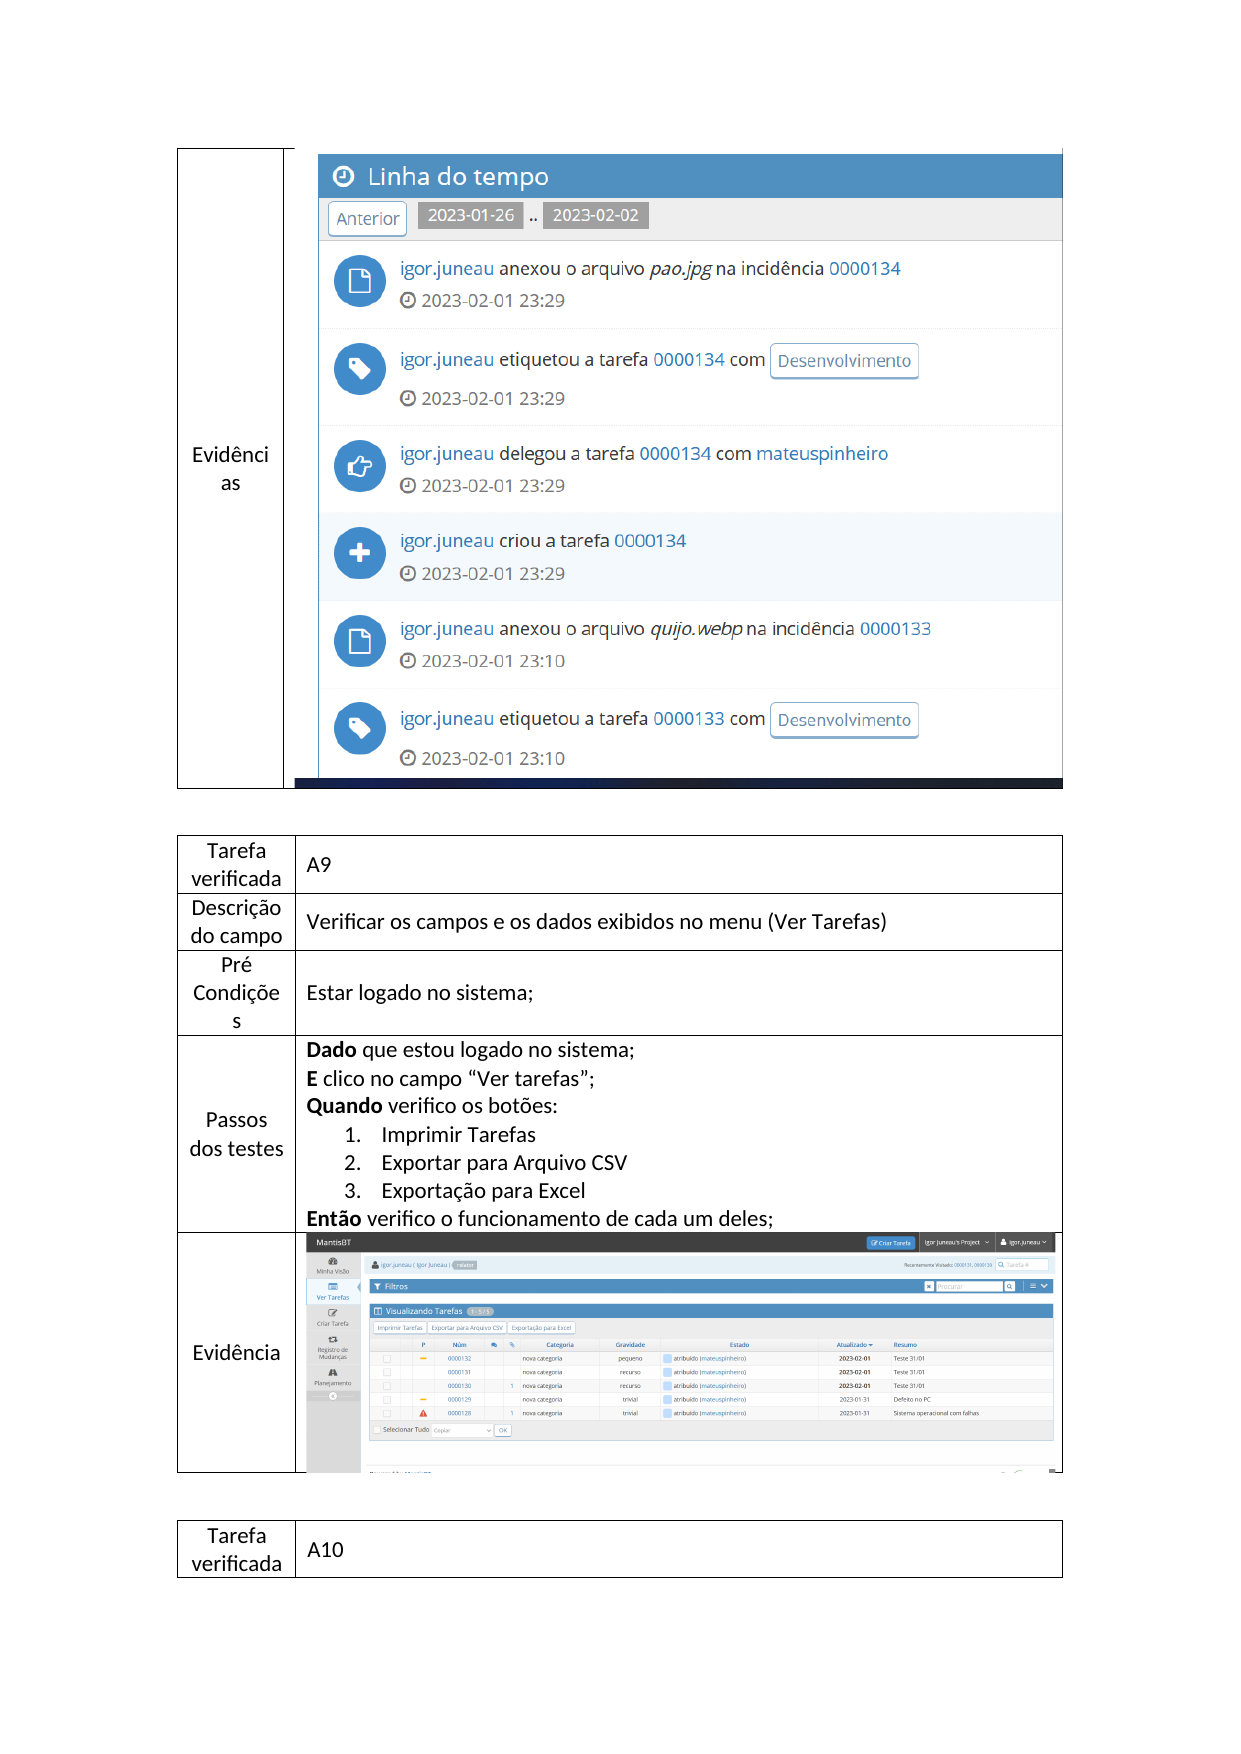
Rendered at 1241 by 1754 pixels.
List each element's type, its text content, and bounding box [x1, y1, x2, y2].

table_header Tarefa verificada [178, 836, 295, 892]
table_header Tarefa verificada [178, 1521, 295, 1577]
table_cell [296, 1233, 306, 1472]
table_cell Verificar os campos e os dados exibidos no menu (Ver Tarefas) [296, 894, 1062, 949]
table_cell Estar logado no sistema; [296, 951, 1062, 1034]
table_cell Descrição do campo [178, 894, 295, 949]
table_header A10 [296, 1521, 1062, 1577]
table_cell Passos dos testes [178, 1036, 295, 1232]
table_cell [284, 149, 294, 787]
picture [306, 1232, 1056, 1473]
table_cell Pré Condições [178, 951, 295, 1034]
table_cell Evidências [178, 149, 283, 787]
table_header A9 [296, 836, 1062, 892]
picture [294, 148, 1063, 788]
table_cell [1056, 1233, 1062, 1472]
table_cell Dado que estou logado no sistema; E clico no campo “Ver tarefas”; Quando verifico os botões: Imprimir Tarefas Exportar para Arquivo CSV Exportação para Excel Então verifico o funcionamento de cada um deles; [296, 1036, 1062, 1232]
table_cell Evidência [178, 1233, 295, 1472]
